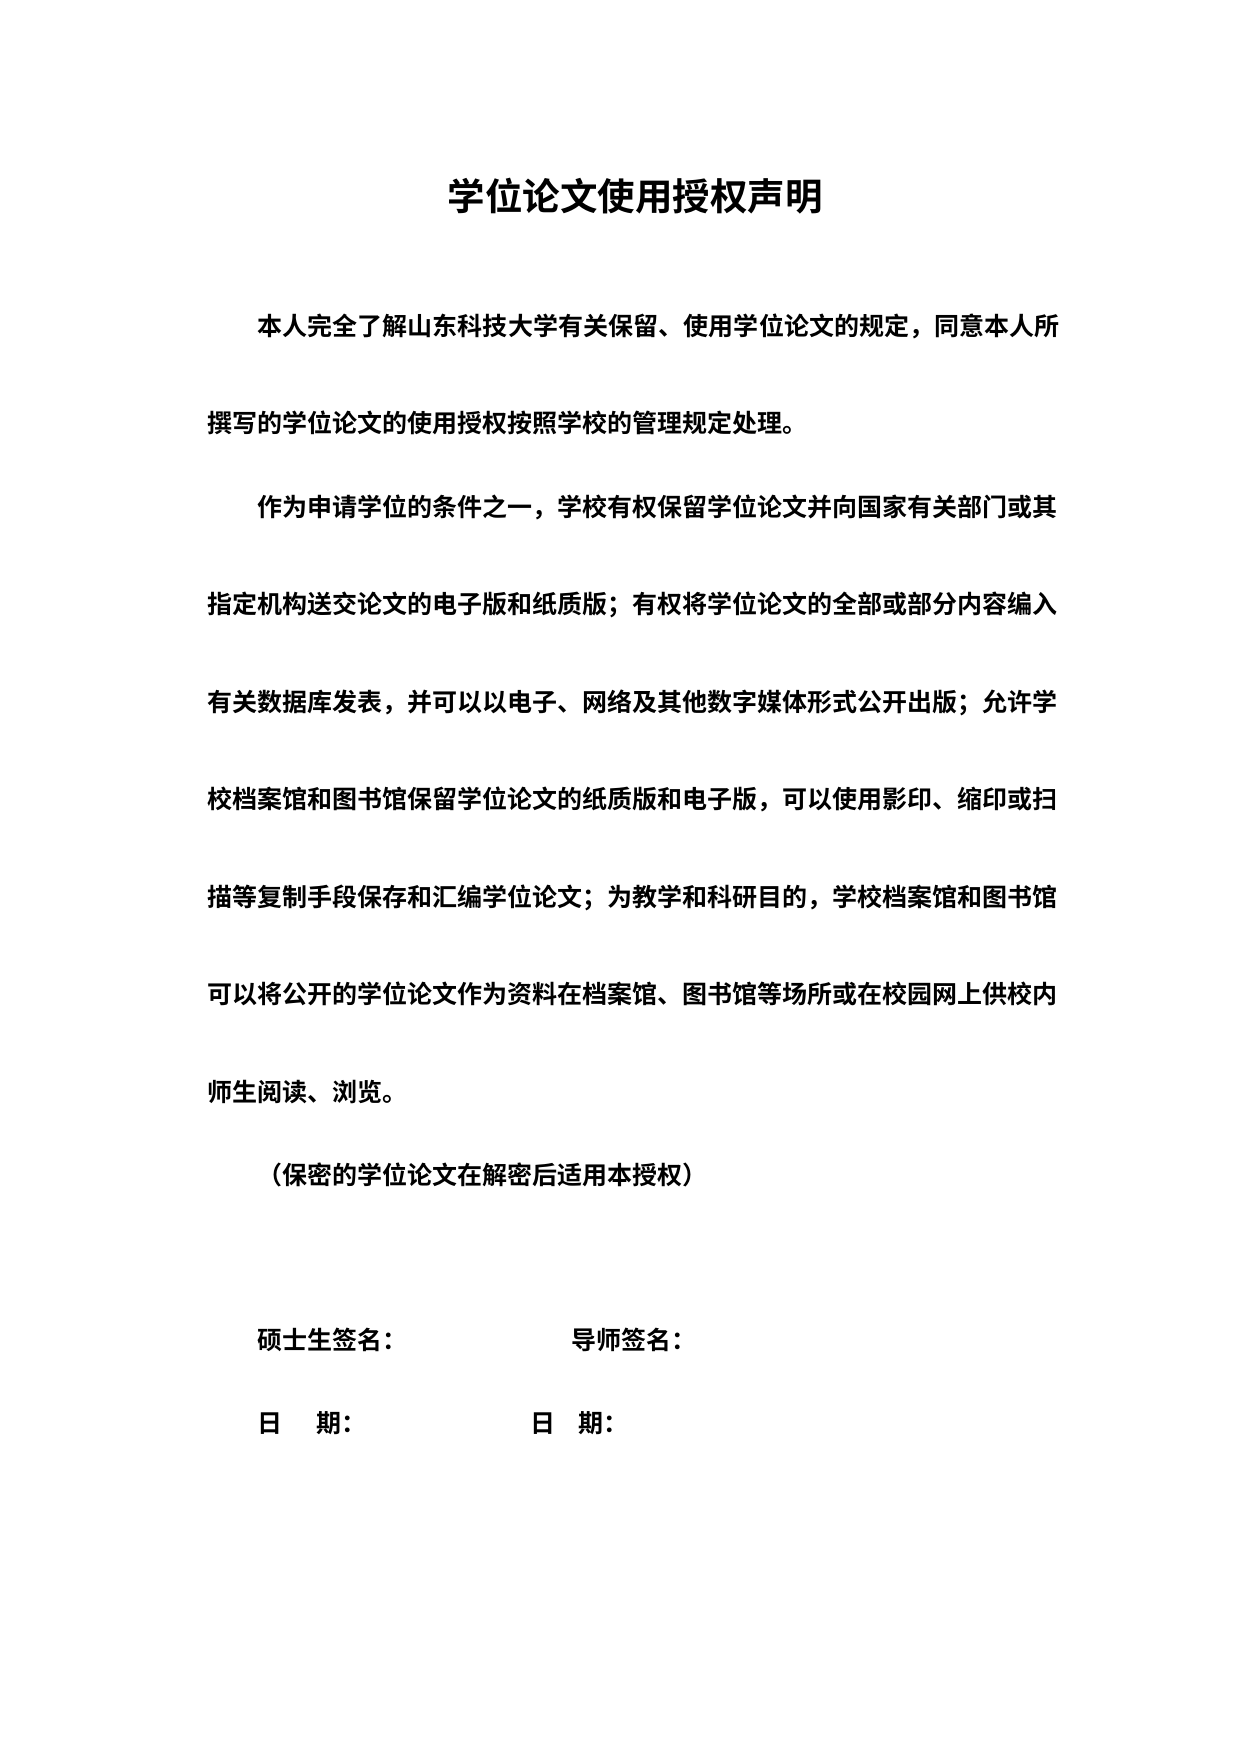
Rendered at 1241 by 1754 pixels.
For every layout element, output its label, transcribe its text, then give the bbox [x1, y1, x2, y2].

text 硕士生签名： 导师签名： [207, 1306, 1063, 1371]
text 本人完全了解山东科技大学有关保留、使用学位论文的规定，同意本人所撰写的学位论文的使用授权按照学校的管理规定处理。 [207, 292, 1063, 454]
text 日 期： 日 期： [207, 1389, 1063, 1454]
text 作为申请学位的条件之一，学校有权保留学位论文并向国家有关部门或其指定机构送交论文的电子版和纸质版；有权将学位论文的全部或部分内容编入有关数据库发表，并可以以电子、网络及其他数字媒体形式公开出版；允许学校档案馆和图书馆保留学位论文的纸质版和电子版，可以使用影印、缩印或扫描等复制手段保存和汇编学位论文；为教学和科研目的，学校档案馆和图书馆可以将公开的学位论文作为资料在档案馆、图书馆等场所或在校园网上供校内师生阅读、浏览。 [207, 473, 1063, 1123]
text 学位论文使用授权声明 [207, 162, 1063, 227]
text （保密的学位论文在解密后适用本授权） [207, 1141, 1063, 1206]
